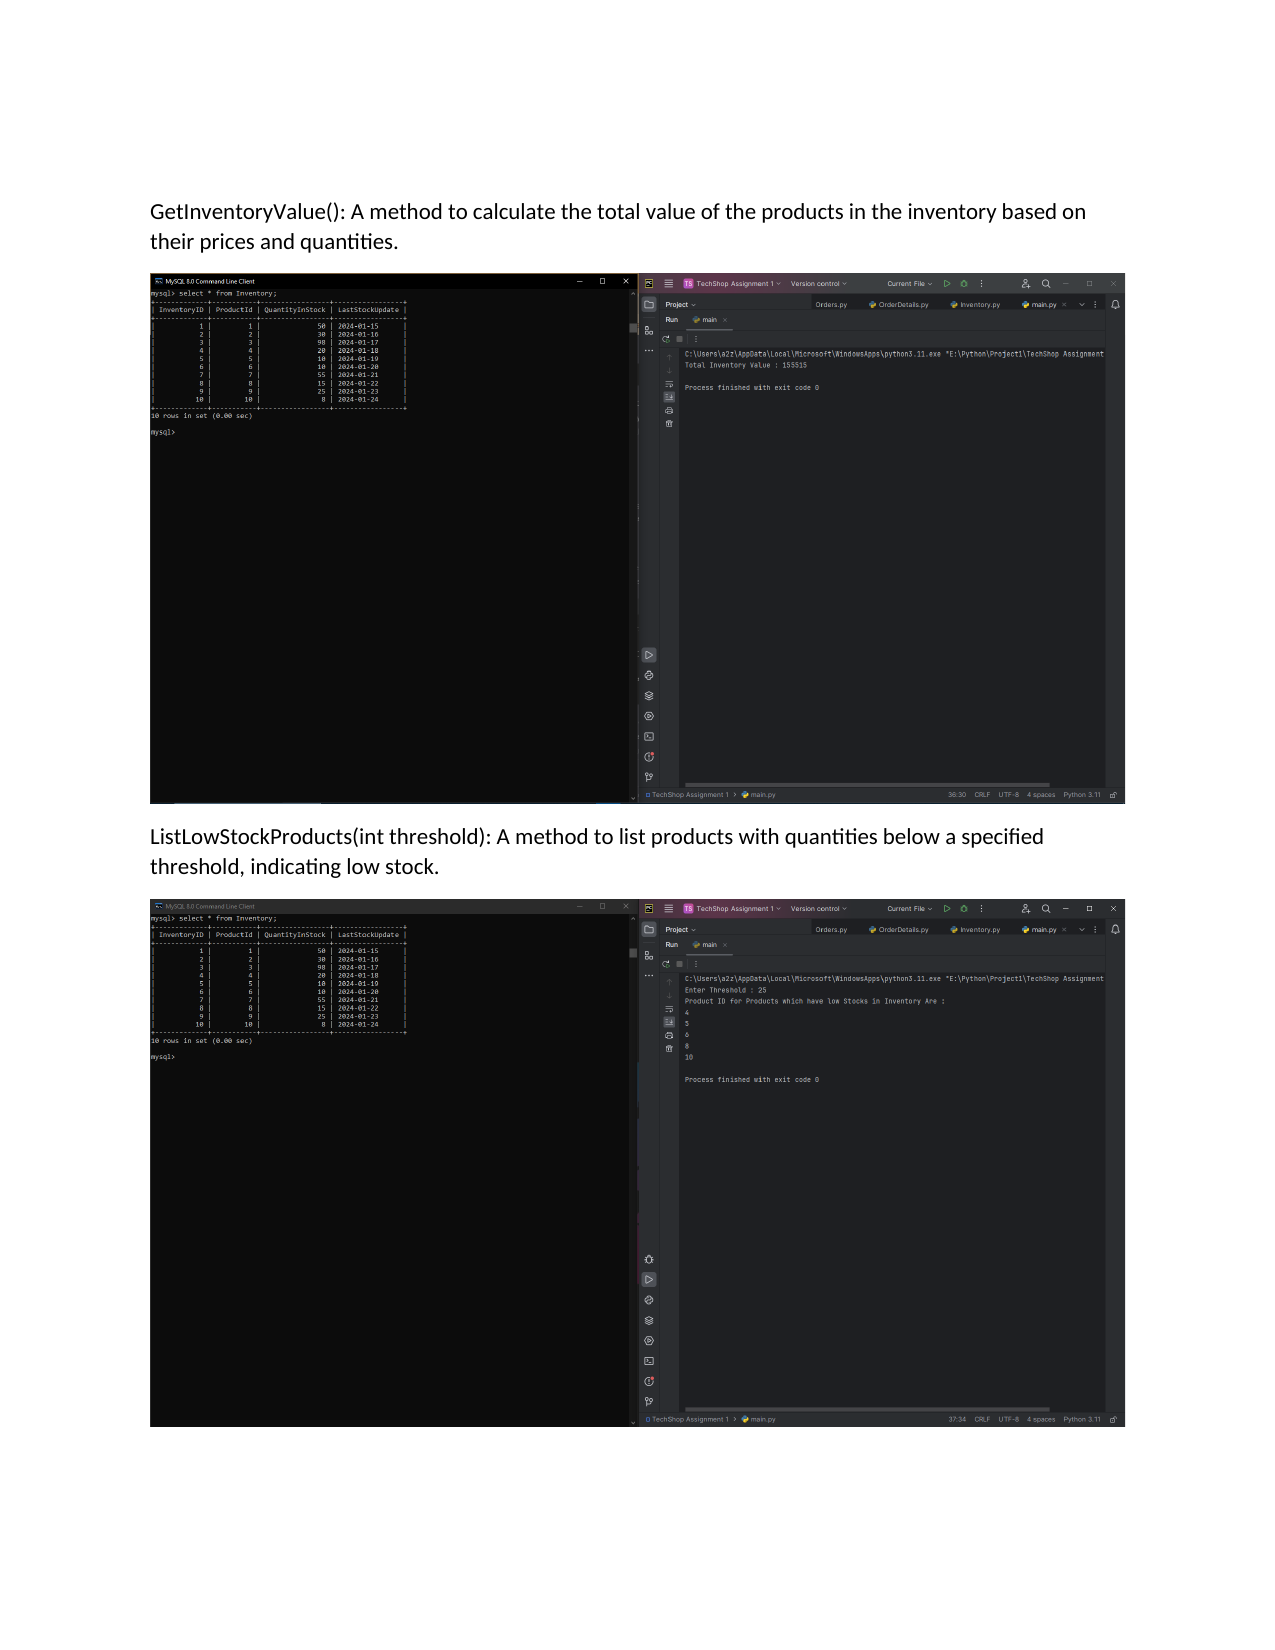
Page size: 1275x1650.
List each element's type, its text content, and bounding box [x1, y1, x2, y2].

text GetInventoryValue(): A method to calculate the total value of the products in the inventory based on their prices and quantities. [150, 197, 1125, 255]
picture [150, 899, 1125, 1427]
picture [150, 273, 1125, 804]
text ListLowStockProducts(int threshold): A method to list products with quantities below a specified threshold, indicating low stock. [150, 822, 1125, 880]
